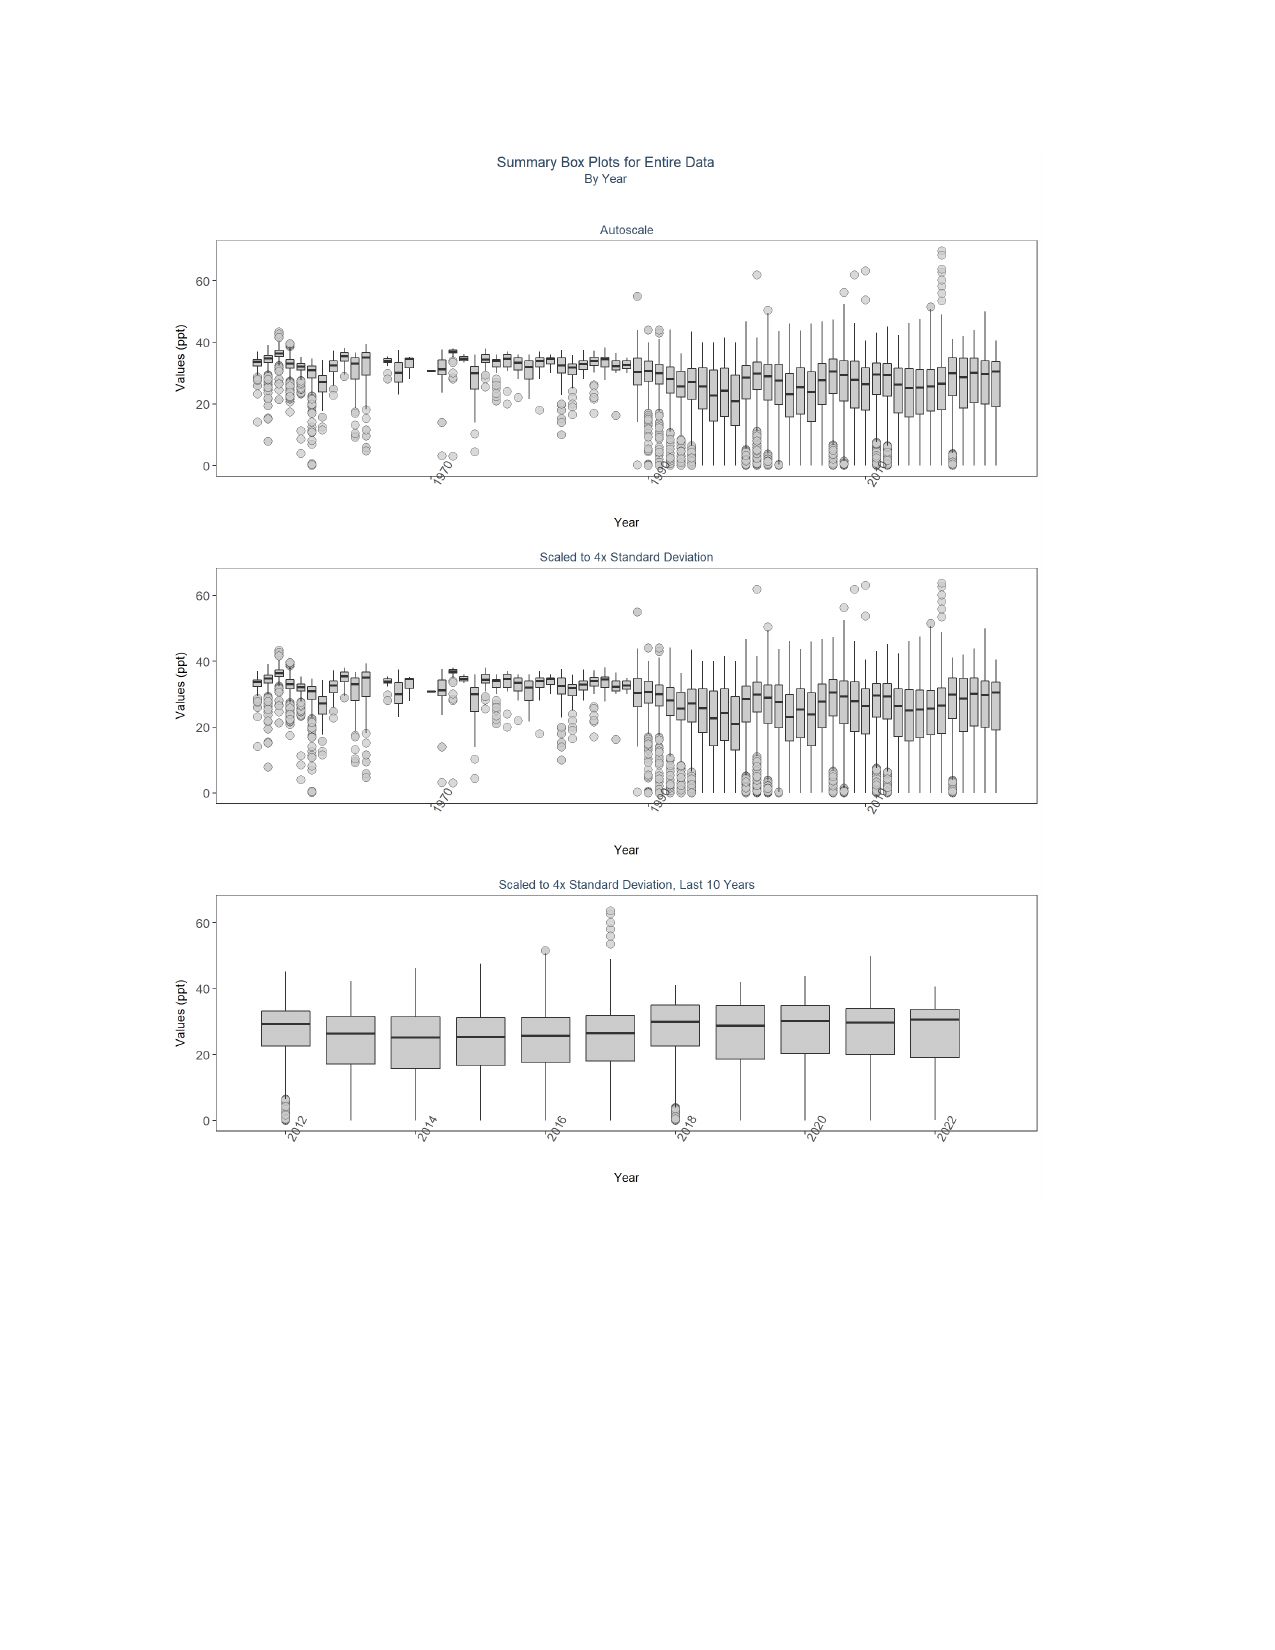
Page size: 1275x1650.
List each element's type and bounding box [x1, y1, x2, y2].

picture [168, 150, 1044, 1200]
